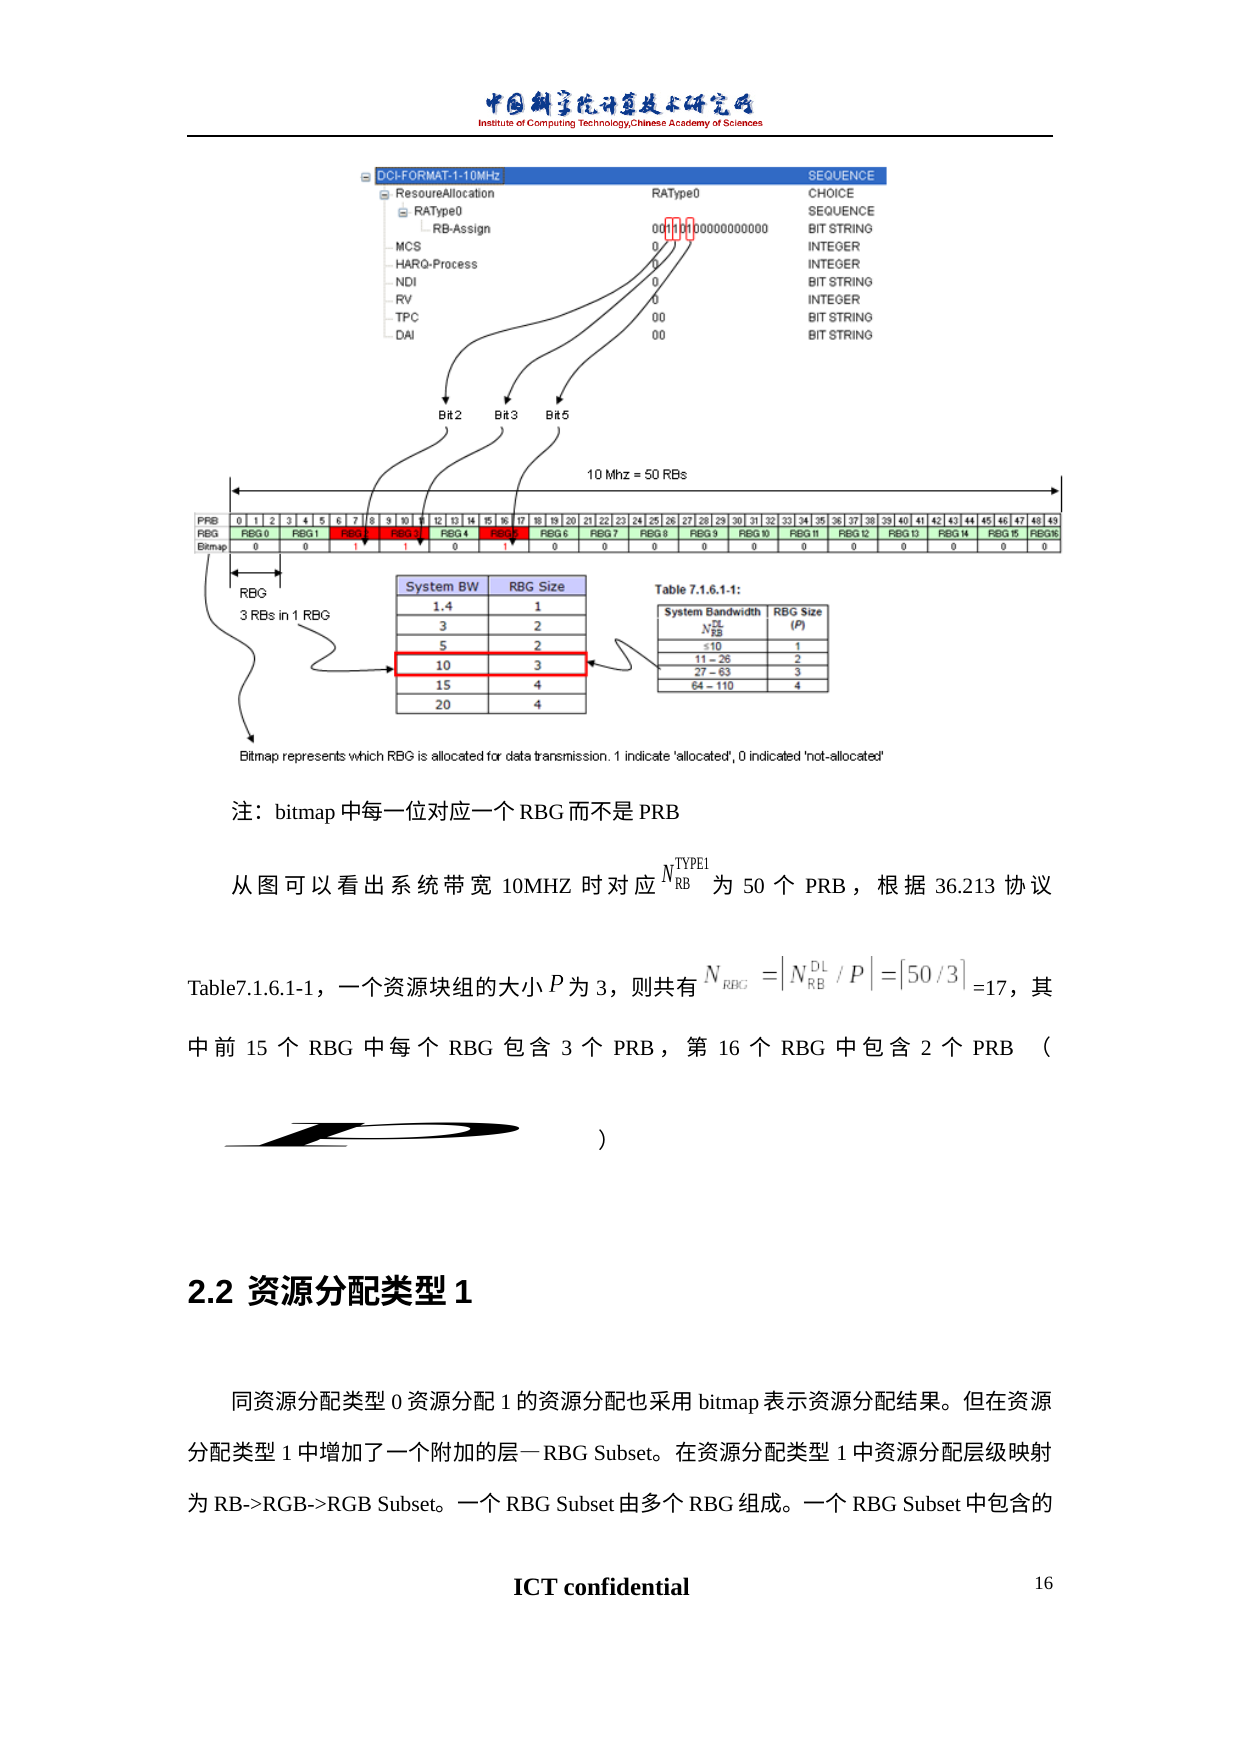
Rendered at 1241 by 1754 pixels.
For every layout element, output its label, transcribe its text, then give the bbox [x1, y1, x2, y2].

text 注：bitmap中每一位对应一个RBG而不是PRB [187, 794, 1053, 826]
text 从图可以看出系统带宽10MHZ时对应为50个PRB，根据36.213协议Table7.1.6.1-1，一个资源块组的大小为3，则共有=17，其中前15个RBG中每个RBG包含3个PRB，第16个RBG中包含2个PRB （） [187, 844, 1053, 1164]
picture [476, 88, 764, 134]
picture [187, 162, 1072, 767]
subtitle 资源分配类型1 [187, 1256, 1053, 1321]
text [187, 1383, 1053, 1518]
